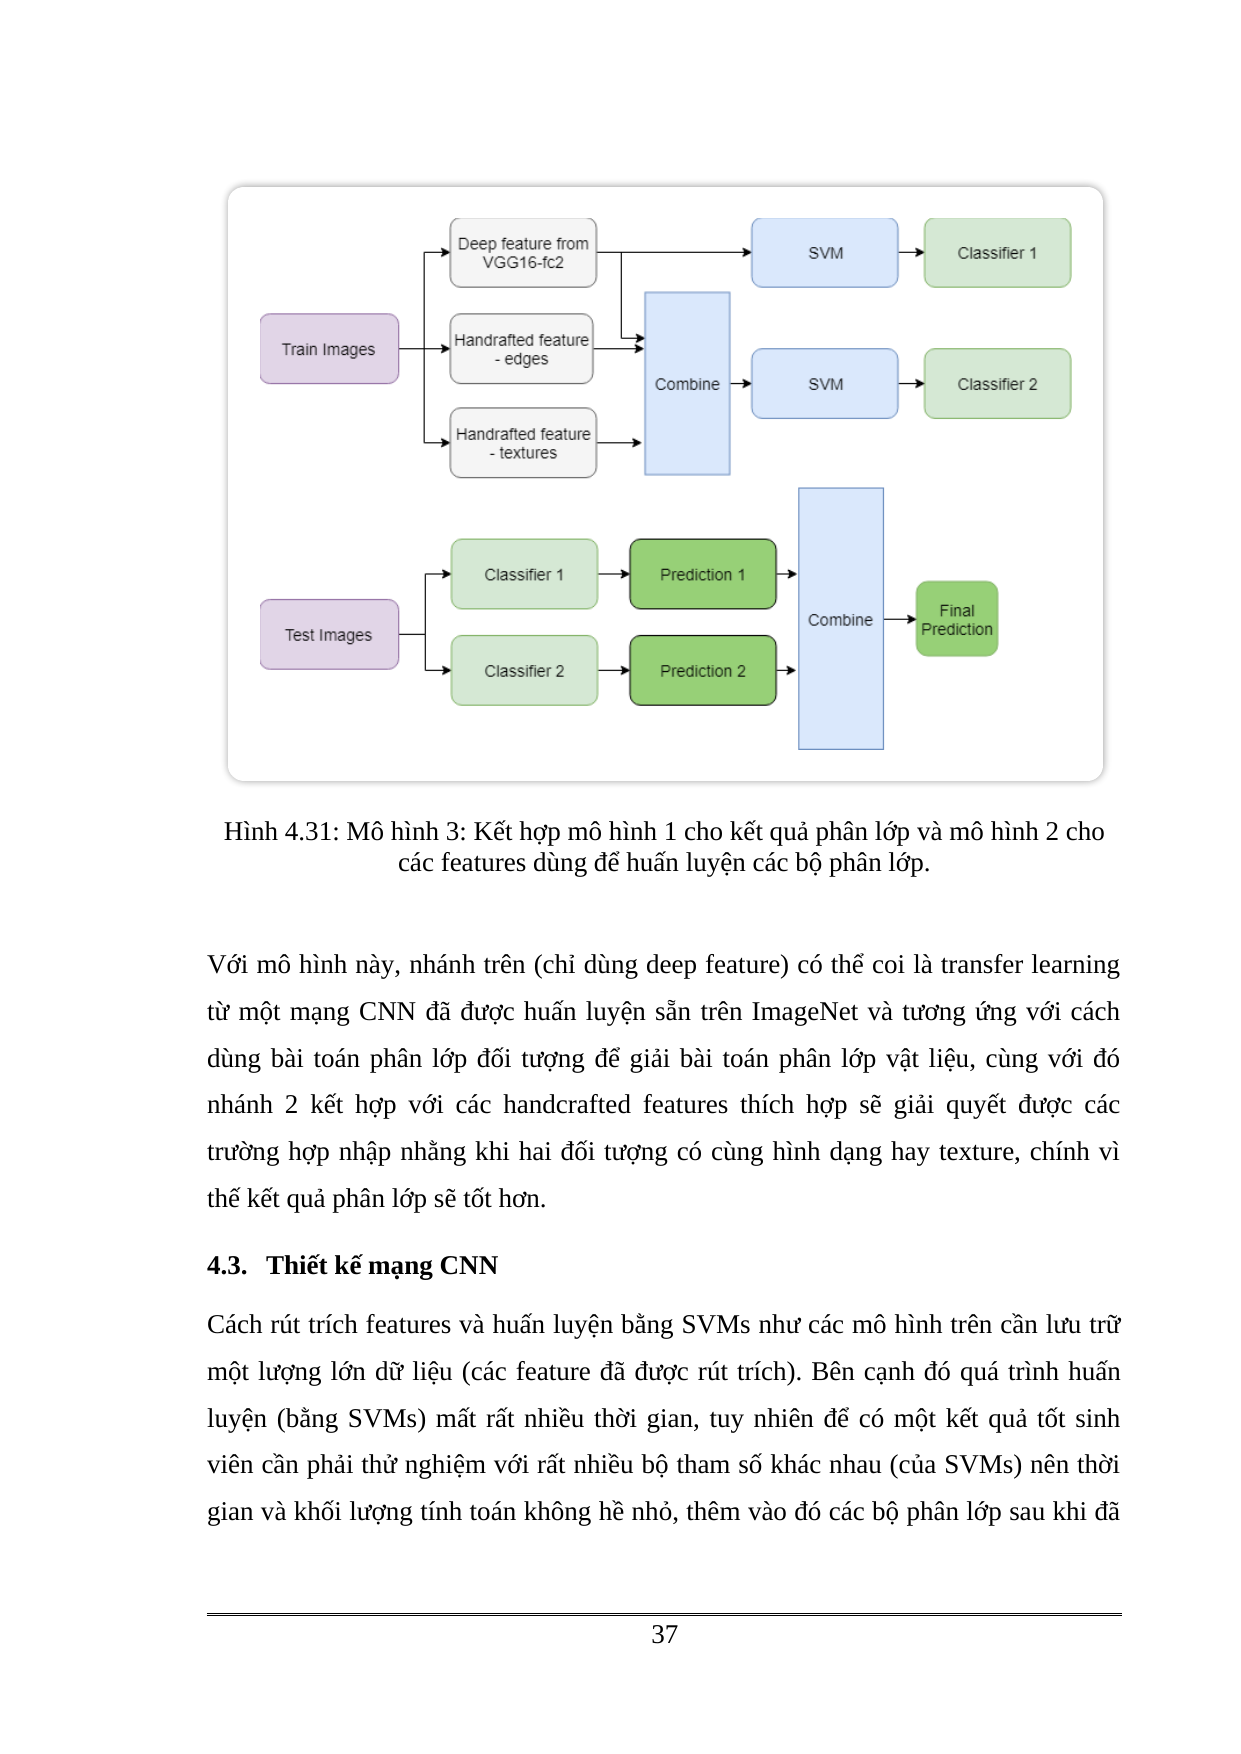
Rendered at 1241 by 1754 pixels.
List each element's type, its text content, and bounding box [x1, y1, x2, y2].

picture [260, 218, 1072, 750]
subtitle Thiết kế mạng CNN [207, 1249, 1122, 1281]
text Với mô hình này, nhánh trên (chỉ dùng deep feature) có thể coi là transfer learning từ một mạng CNN đã được huấn luyện sẵn trên ImageNet và tương ứng với cách dùng bài toán phân lớp đối tượng để giải bài toán phân lớp vật liệu, cùng với đó nhánh 2 kết hợp với các handcrafted features thích hợp sẽ giải quyết được các trường hợp nhập nhằng khi hai đối tượng có cùng hình dạng hay texture, chính vì thế kết quả phân lớp sẽ tốt hơn. [207, 949, 1122, 1213]
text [207, 1309, 1122, 1526]
